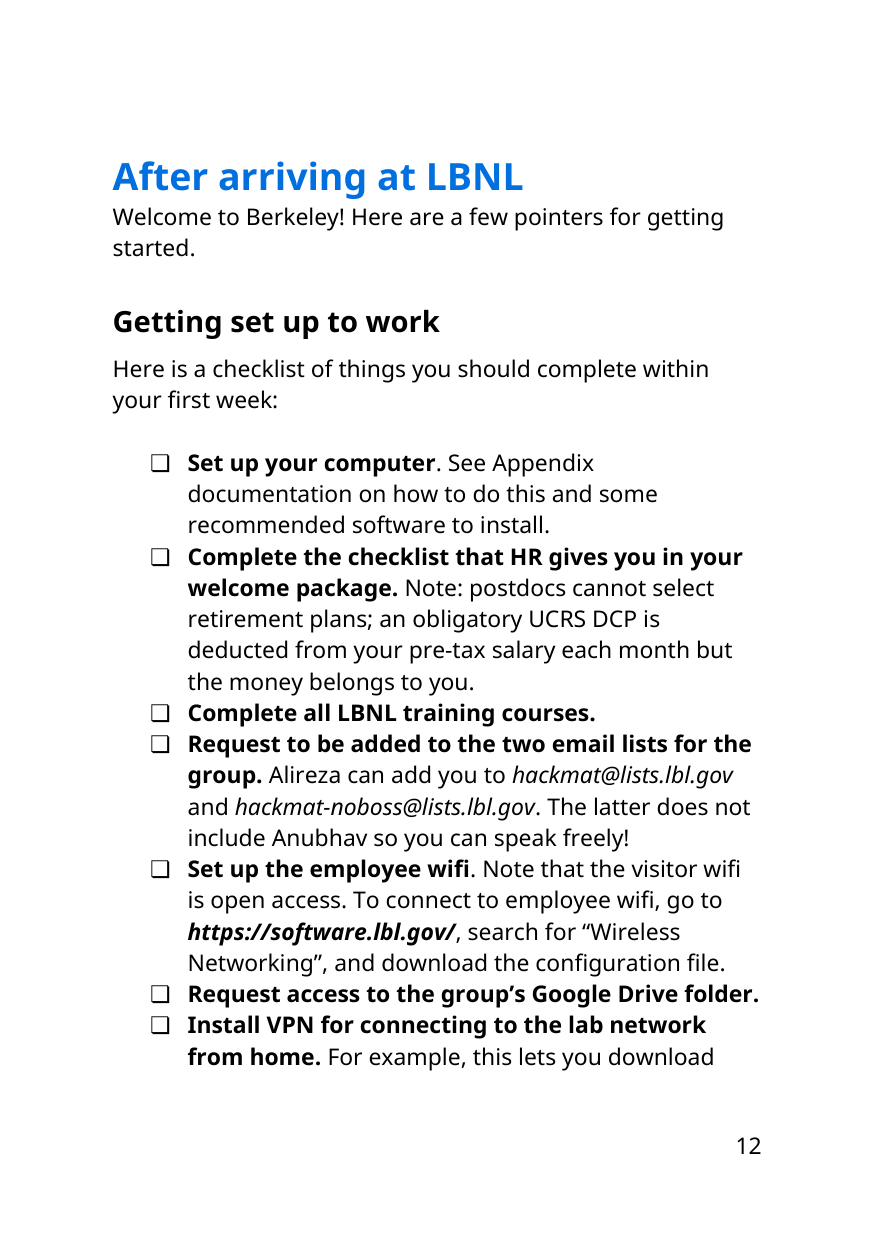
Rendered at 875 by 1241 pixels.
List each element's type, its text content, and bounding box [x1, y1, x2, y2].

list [150, 1009, 762, 1072]
list Set up the employee wifi. Note that the visitor wifi is open access. To connect to employee wifi, go to https://software.lbl.gov/, search for “Wireless Networking”, and download the configuration file. [150, 853, 762, 978]
list Request access to the group’s Google Drive folder. [150, 978, 762, 1009]
subtitle Getting set up to work [112, 301, 762, 341]
list Complete the checklist that HR gives you in your welcome package. Note: postdocs cannot select retirement plans; an obligatory UCRS DCP is deducted from your pre-tax salary each month but the money belongs to you. [150, 541, 762, 697]
text Welcome to Berkeley! Here are a few pointers for getting started. [112, 201, 762, 263]
subtitle After arriving at LBNL [112, 150, 762, 201]
list Complete all LBNL training courses. [150, 697, 762, 728]
list Request to be added to the two email lists for the group. Alireza can add you to hackmat@lists.lbl.gov and hackmat-noboss@lists.lbl.gov. The latter does not include Anubhav so you can speak freely! [150, 728, 762, 853]
list Set up your computer. See Appendix documentation on how to do this and some recommended software to install. [150, 447, 762, 541]
text Here is a checklist of things you should complete within your first week: [112, 353, 762, 416]
